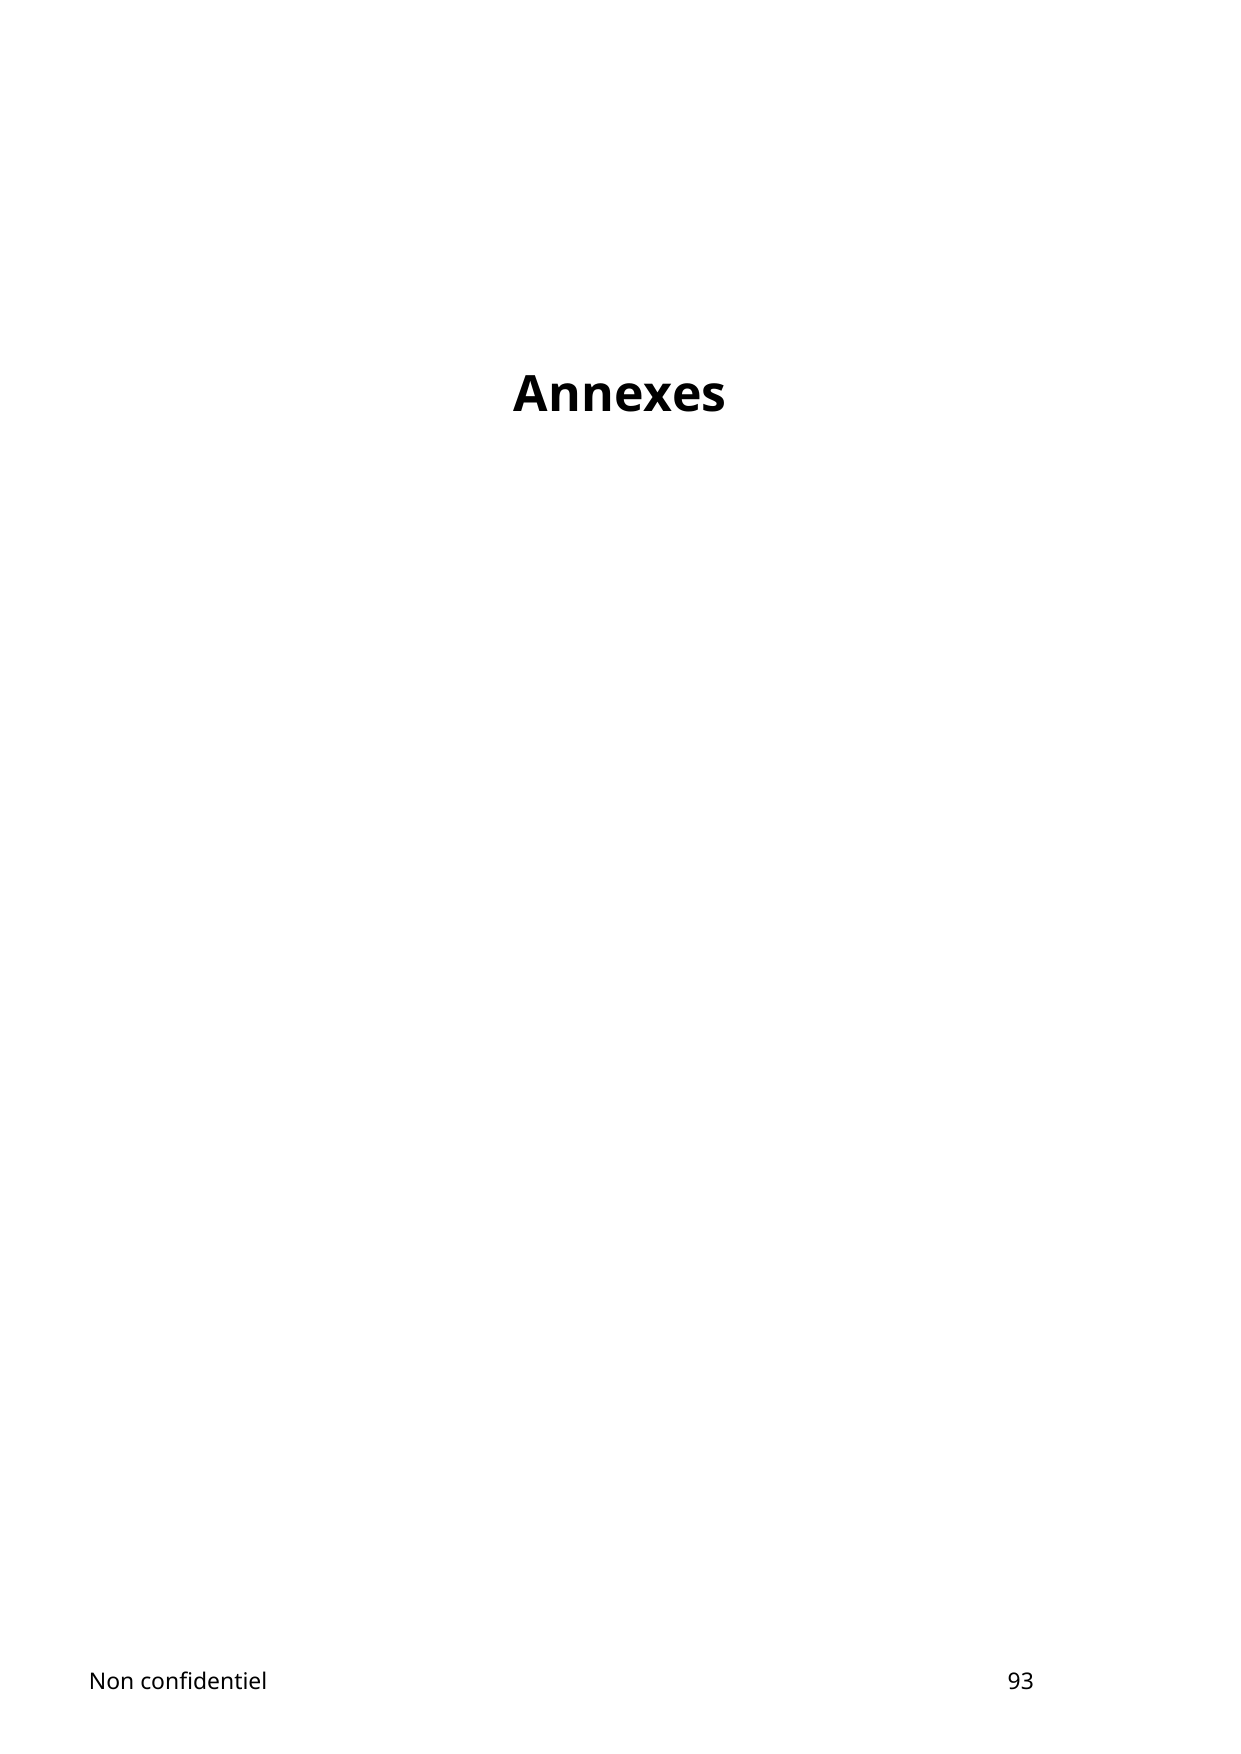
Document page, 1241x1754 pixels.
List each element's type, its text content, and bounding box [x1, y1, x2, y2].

subtitle Annexes [89, 358, 1152, 426]
